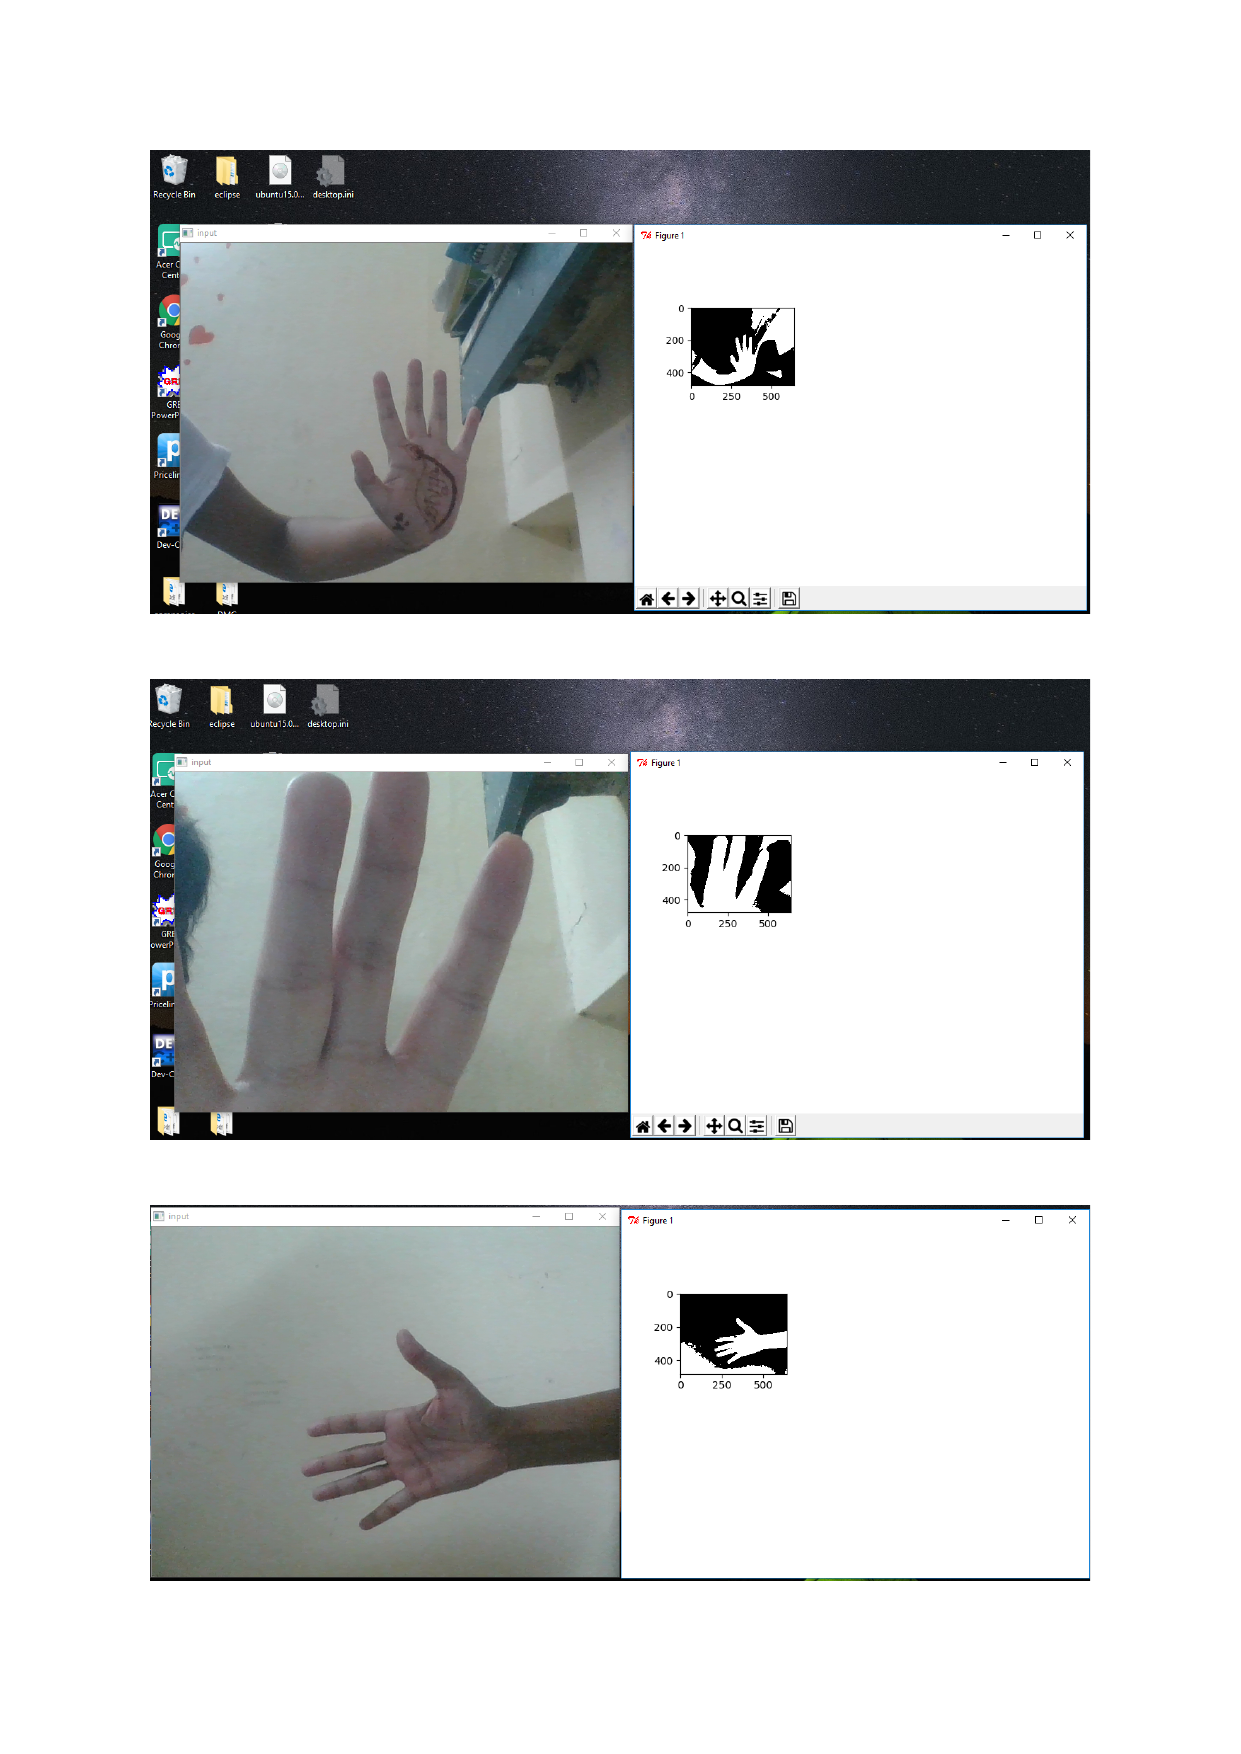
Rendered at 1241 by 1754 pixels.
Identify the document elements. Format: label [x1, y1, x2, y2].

picture [150, 150, 1091, 614]
picture [150, 679, 1091, 1140]
picture [150, 1205, 1091, 1581]
